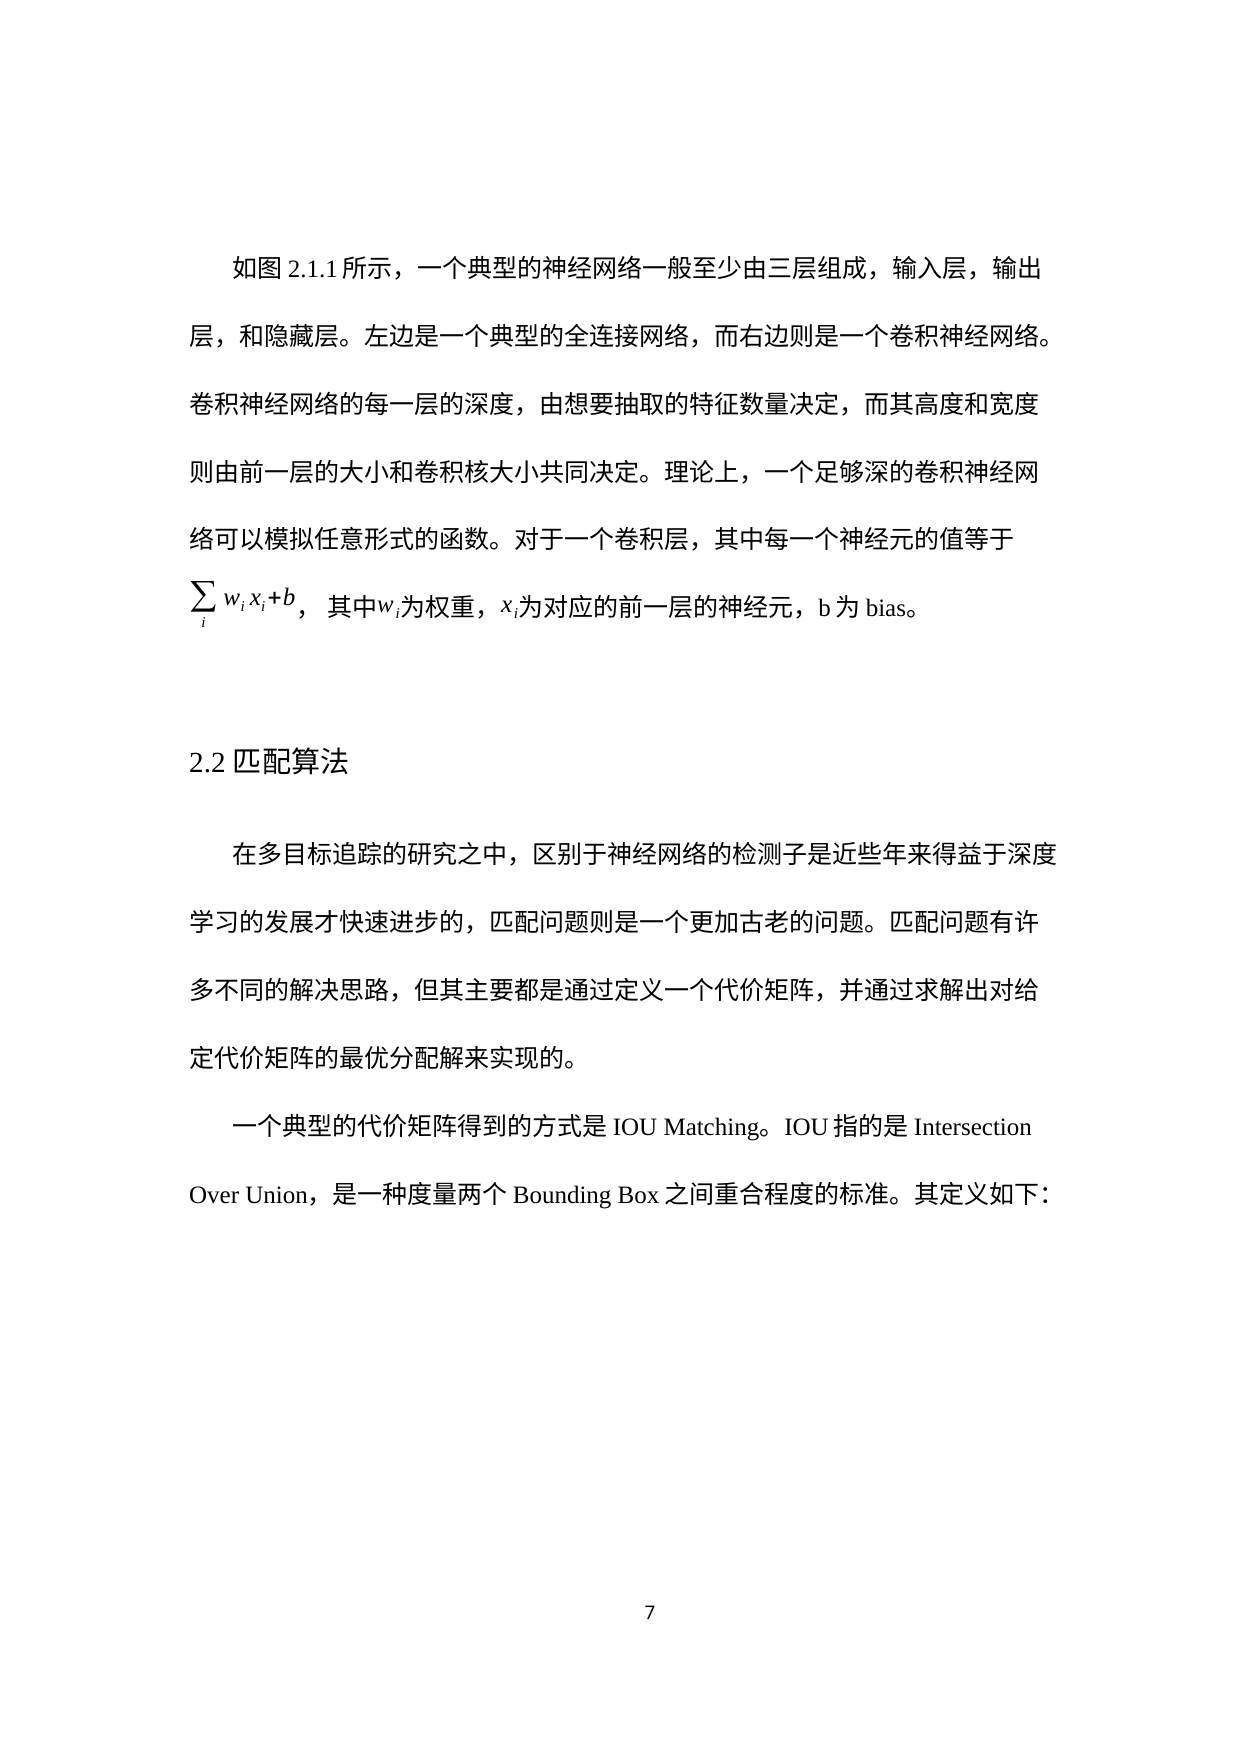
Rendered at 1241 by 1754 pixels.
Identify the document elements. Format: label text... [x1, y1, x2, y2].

text 如图2.1.1所示，一个典型的神经网络一般至少由三层组成，输入层，输出层，和隐藏层。左边是一个典型的全连接网络，而右边则是一个卷积神经网络。卷积神经网络的每一层的深度，由想要抽取的特征数量决定，而其高度和宽度则由前一层的大小和卷积核大小共同决定。理论上，一个足够深的卷积神经网络可以模拟任意形式的函数。对于一个卷积层，其中每一个神经元的值等于 ， 其中为权重，为对应的前一层的神经元，b为bias。 [189, 232, 1063, 640]
text 一个典型的代价矩阵得到的方式是IOU Matching。IOU指的是Intersection Over Union，是一种度量两个Bounding Box之间重合程度的标准。其定义如下： [189, 1091, 1063, 1226]
subtitle 匹配算法 [189, 726, 1063, 794]
text 在多目标追踪的研究之中，区别于神经网络的检测子是近些年来得益于深度学习的发展才快速进步的，匹配问题则是一个更加古老的问题。匹配问题有许多不同的解决思路，但其主要都是通过定义一个代价矩阵，并通过求解出对给定代价矩阵的最优分配解来实现的。 [189, 819, 1063, 1091]
